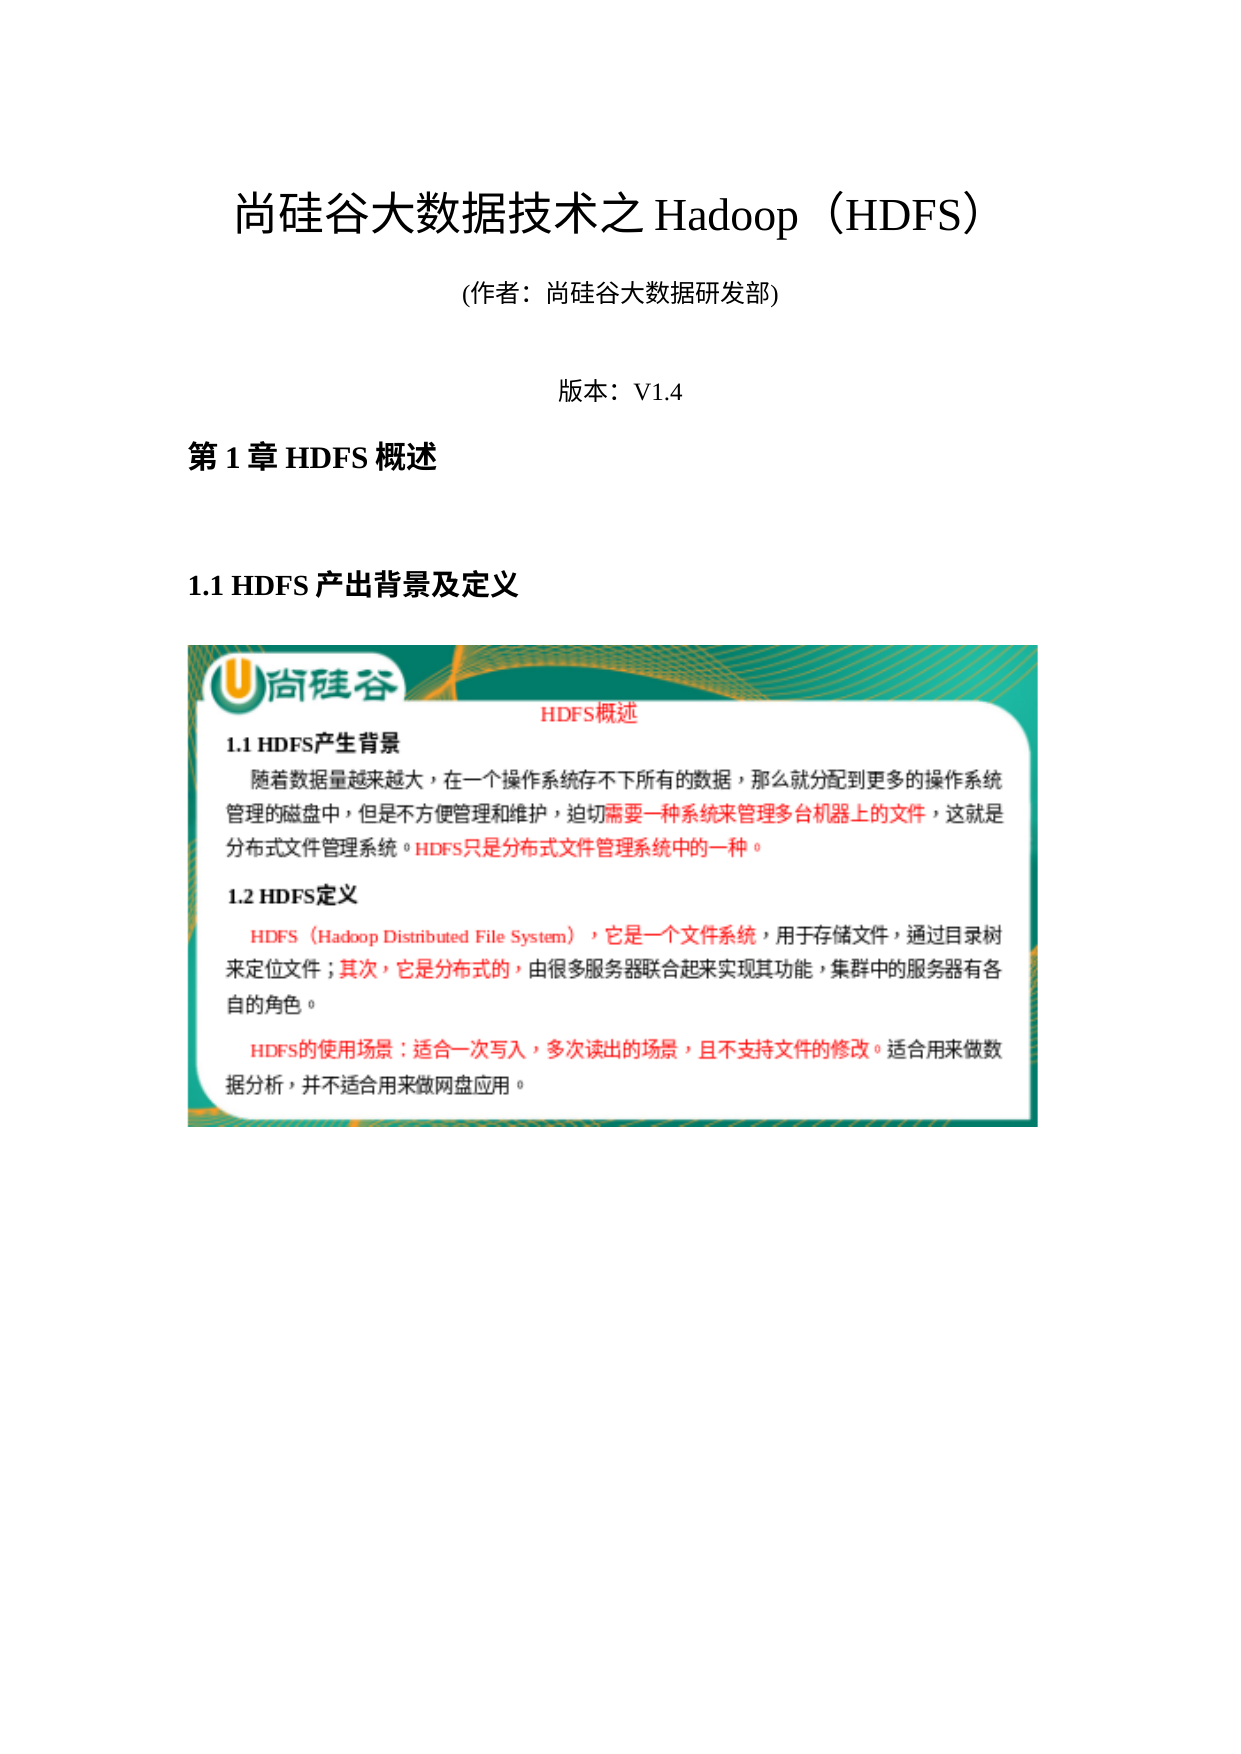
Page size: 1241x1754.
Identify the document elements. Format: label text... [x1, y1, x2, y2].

text 版本：V1.4 [187, 357, 1053, 422]
subtitle 第1章 HDFS概述 [187, 422, 1053, 487]
subtitle 1.1 HDFS产出背景及定义 [187, 550, 1053, 615]
text 尚硅谷大数据技术之Hadoop（HDFS） [187, 162, 1053, 259]
text (作者：尚硅谷大数据研发部) [187, 259, 1053, 324]
